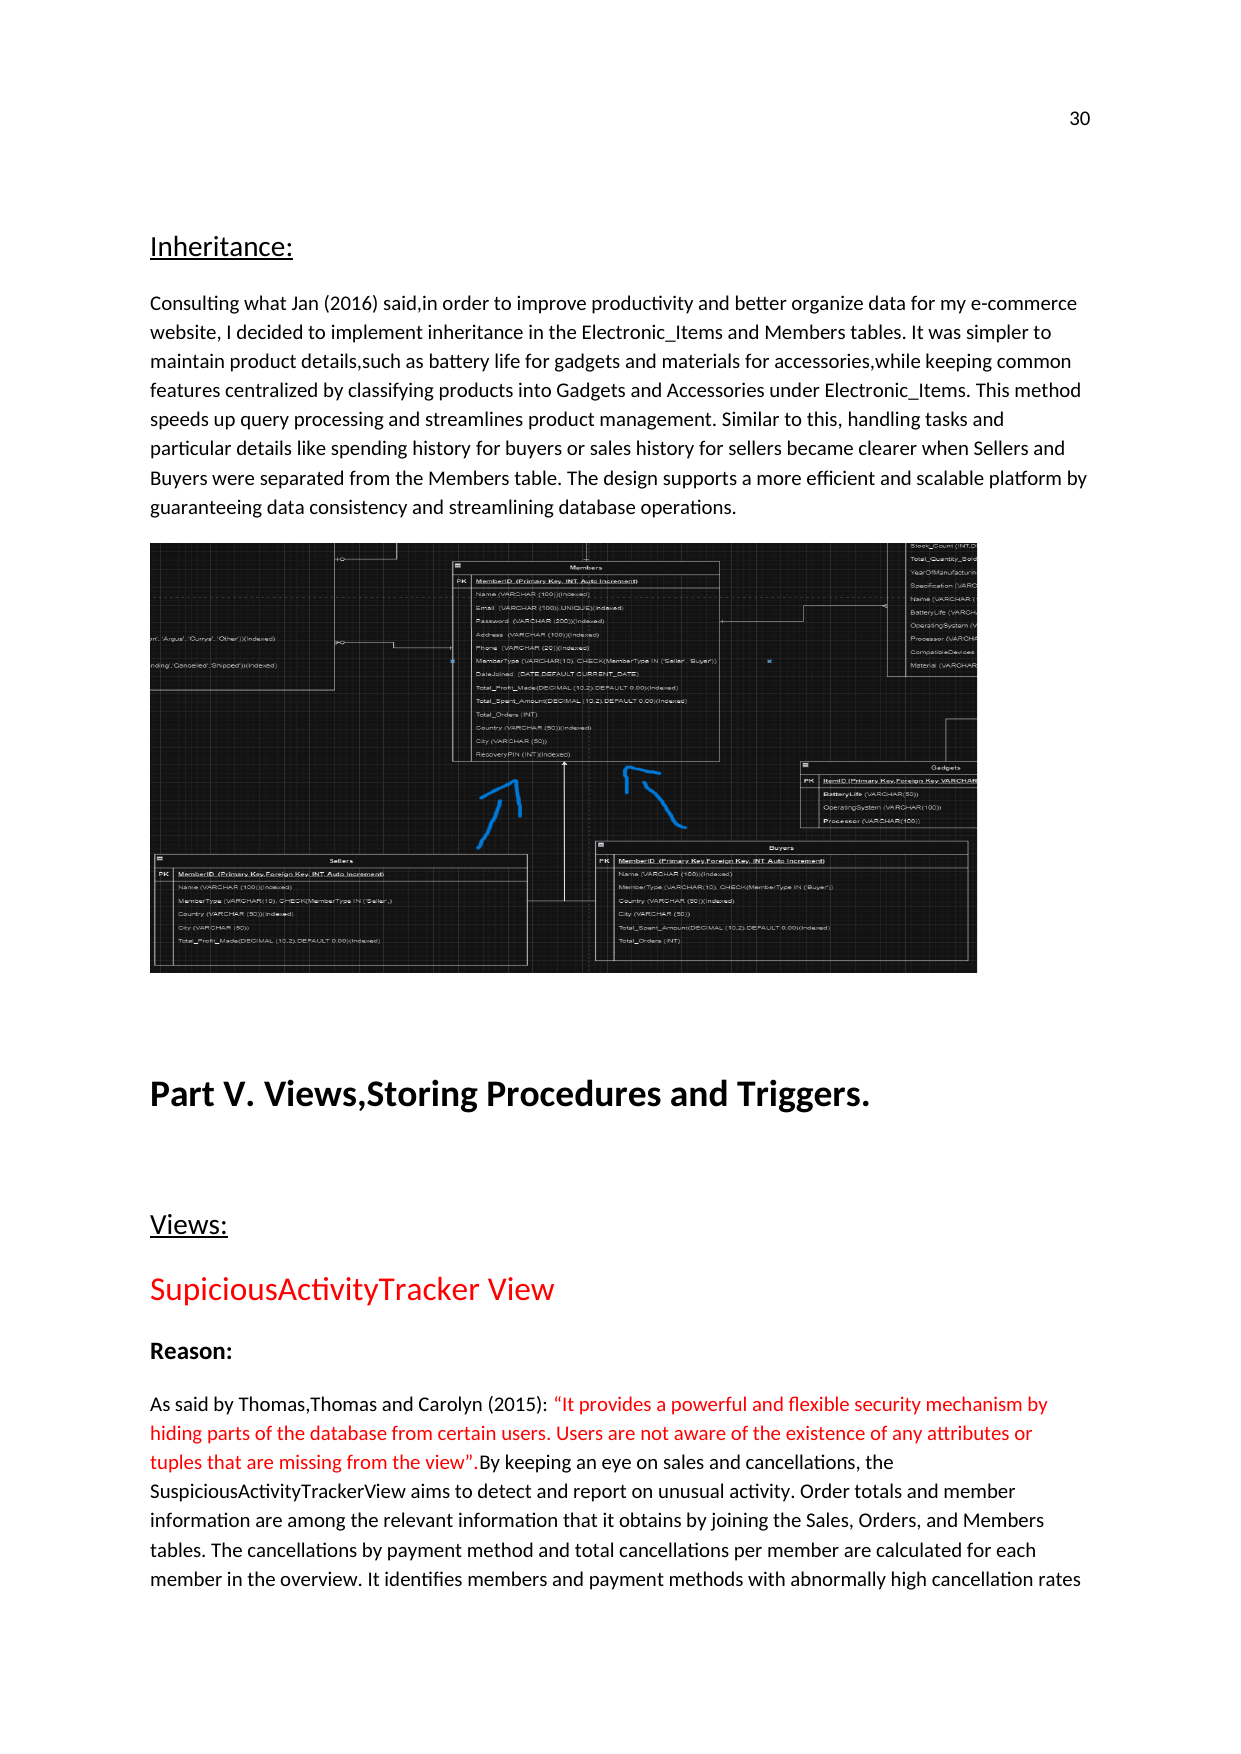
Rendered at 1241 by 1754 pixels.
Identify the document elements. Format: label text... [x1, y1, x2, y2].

text Consulting what Jan (2016) said,in order to improve productivity and better organize data for my e-commerce website, I decided to implement inheritance in the Electronic_Items and Members tables. It was simpler to maintain product details,such as battery life for gadgets and materials for accessories,while keeping common features centralized by classifying products into Gadgets and Accessories under Electronic_Items. This method speeds up query processing and streamlines product management. Similar to this, handling tasks and particular details like spending history for buyers or sales history for sellers became clearer when Sellers and Buyers were separated from the Members table. The design supports a more efficient and scalable platform by guaranteeing data consistency and streamlining database operations. [150, 290, 1090, 519]
text SupiciousActivityTracker View [150, 1267, 1090, 1308]
picture [150, 543, 978, 973]
text Part V. Views,Storing Procedures and Triggers. [150, 1070, 1090, 1116]
text Views: [150, 1206, 1090, 1241]
text Inheritance: [150, 228, 1090, 263]
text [150, 1391, 1090, 1591]
text Reason: [150, 1335, 1090, 1366]
